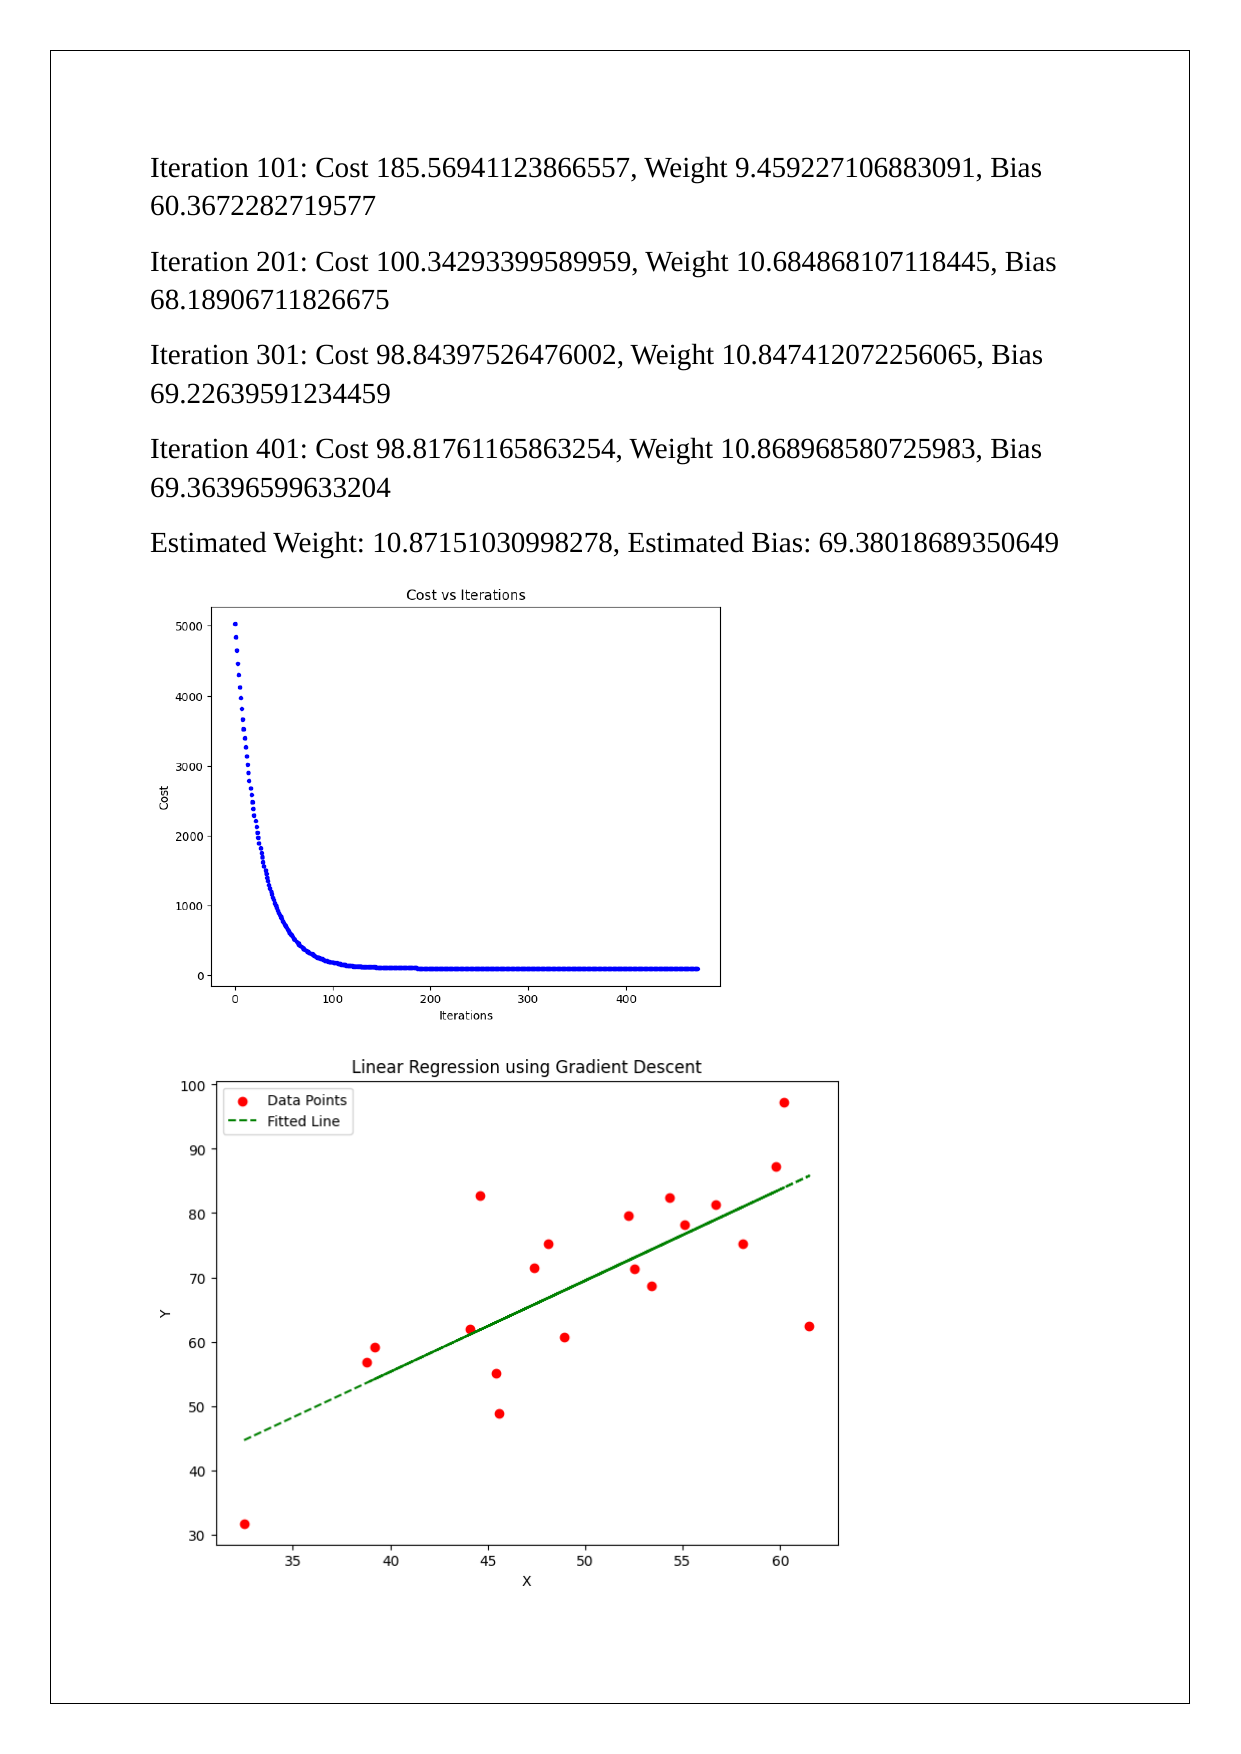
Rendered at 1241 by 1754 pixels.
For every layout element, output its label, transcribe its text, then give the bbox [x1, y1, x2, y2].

text Estimated Weight: 10.87151030998278, Estimated Bias: 69.38018689350649 [150, 525, 1090, 558]
text Iteration 101: Cost 185.56941123866557, Weight 9.459227106883091, Bias 60.3672282719577 [150, 150, 1090, 222]
text Iteration 201: Cost 100.34293399589959, Weight 10.684868107118445, Bias 68.18906711826675 [150, 244, 1090, 316]
text Iteration 301: Cost 98.84397526476002, Weight 10.847412072256065, Bias 69.22639591234459 [150, 337, 1090, 409]
picture [150, 1049, 847, 1598]
text Iteration 401: Cost 98.81761165863254, Weight 10.868968580725983, Bias 69.36396599633204 [150, 431, 1090, 503]
picture [150, 580, 728, 1029]
